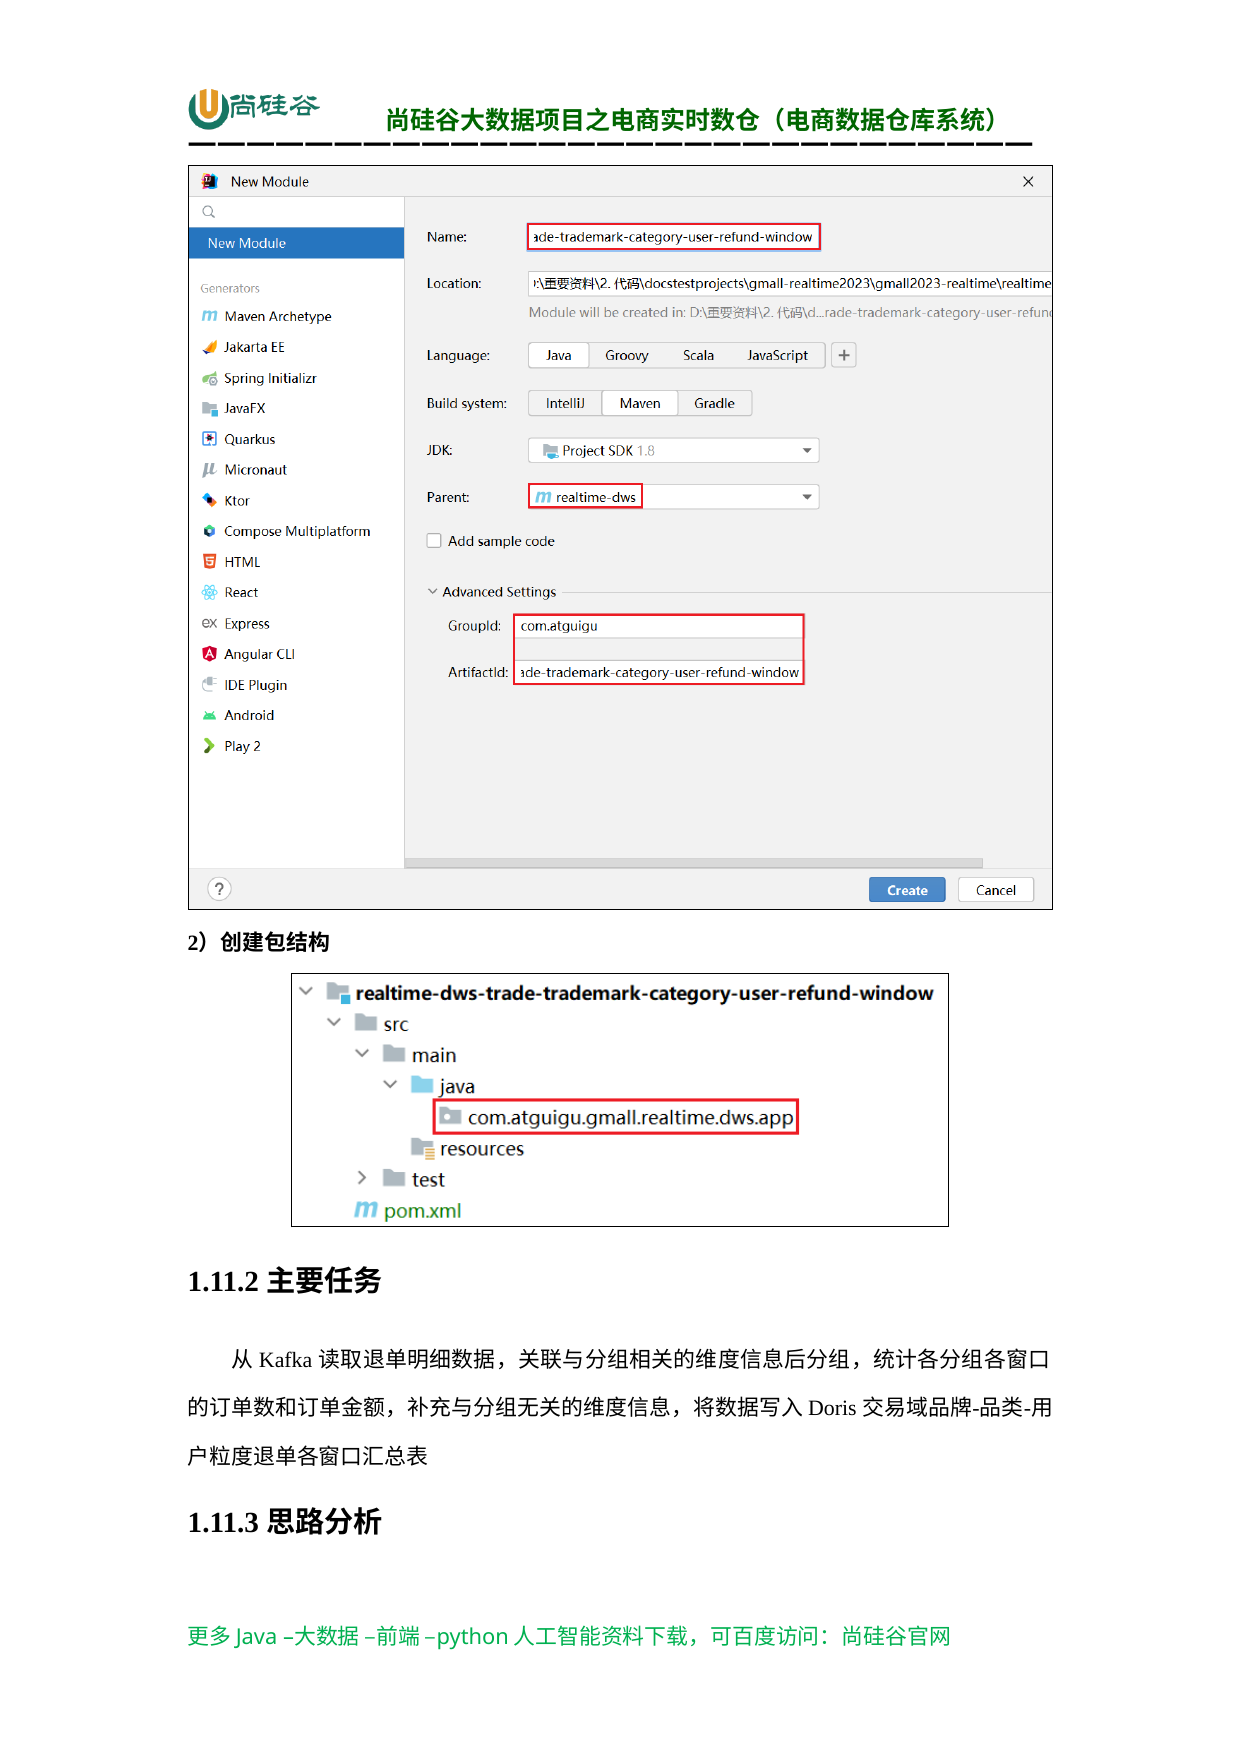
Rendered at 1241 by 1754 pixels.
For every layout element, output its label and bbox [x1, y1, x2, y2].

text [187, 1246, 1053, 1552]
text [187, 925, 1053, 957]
picture [187, 88, 320, 130]
picture [292, 974, 948, 1226]
picture [189, 166, 1052, 909]
